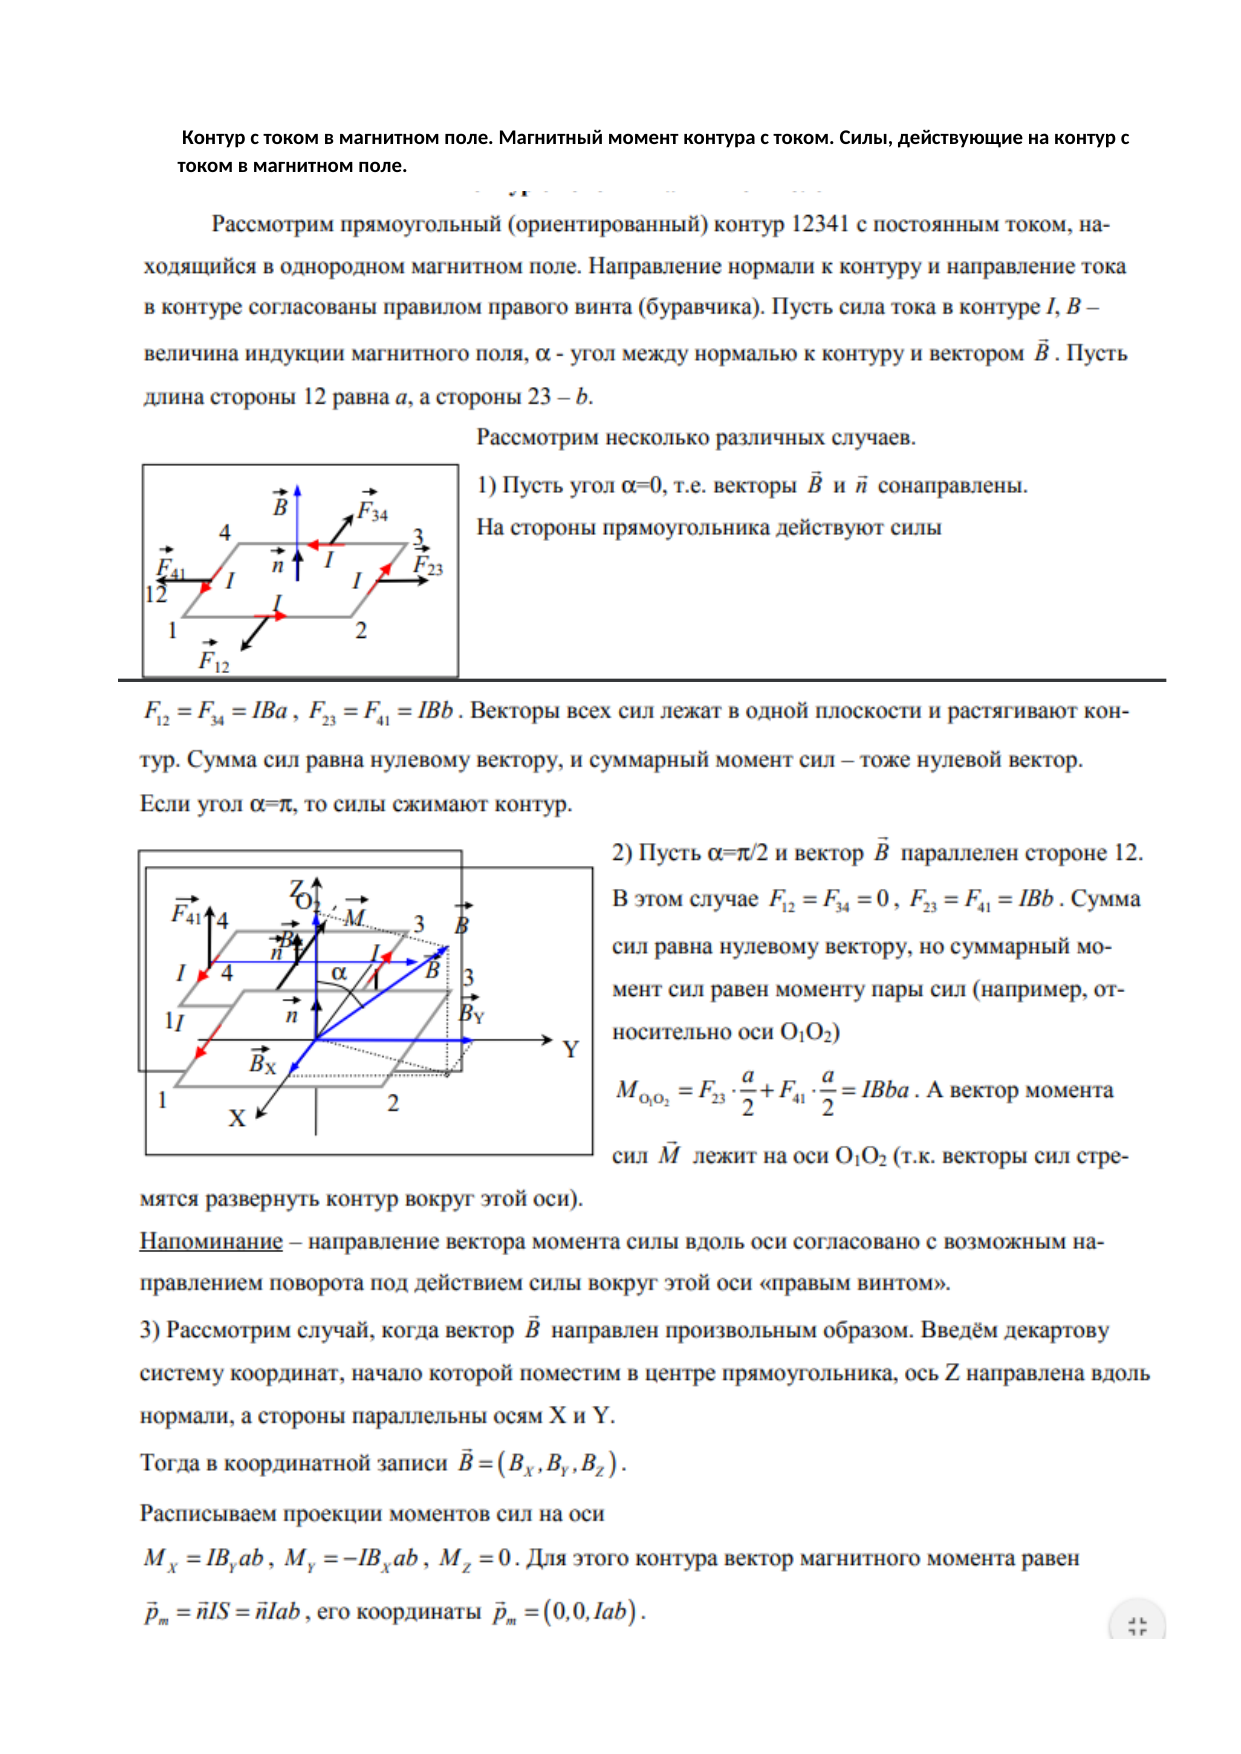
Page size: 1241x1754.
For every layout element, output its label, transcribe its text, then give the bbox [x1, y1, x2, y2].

picture [118, 191, 1167, 682]
subtitle Контур с током в магнитном поле. Магнитный момент контура с током. Силы, действующие на контур с током в магнитном поле. [177, 124, 1152, 177]
picture [118, 683, 1167, 1639]
